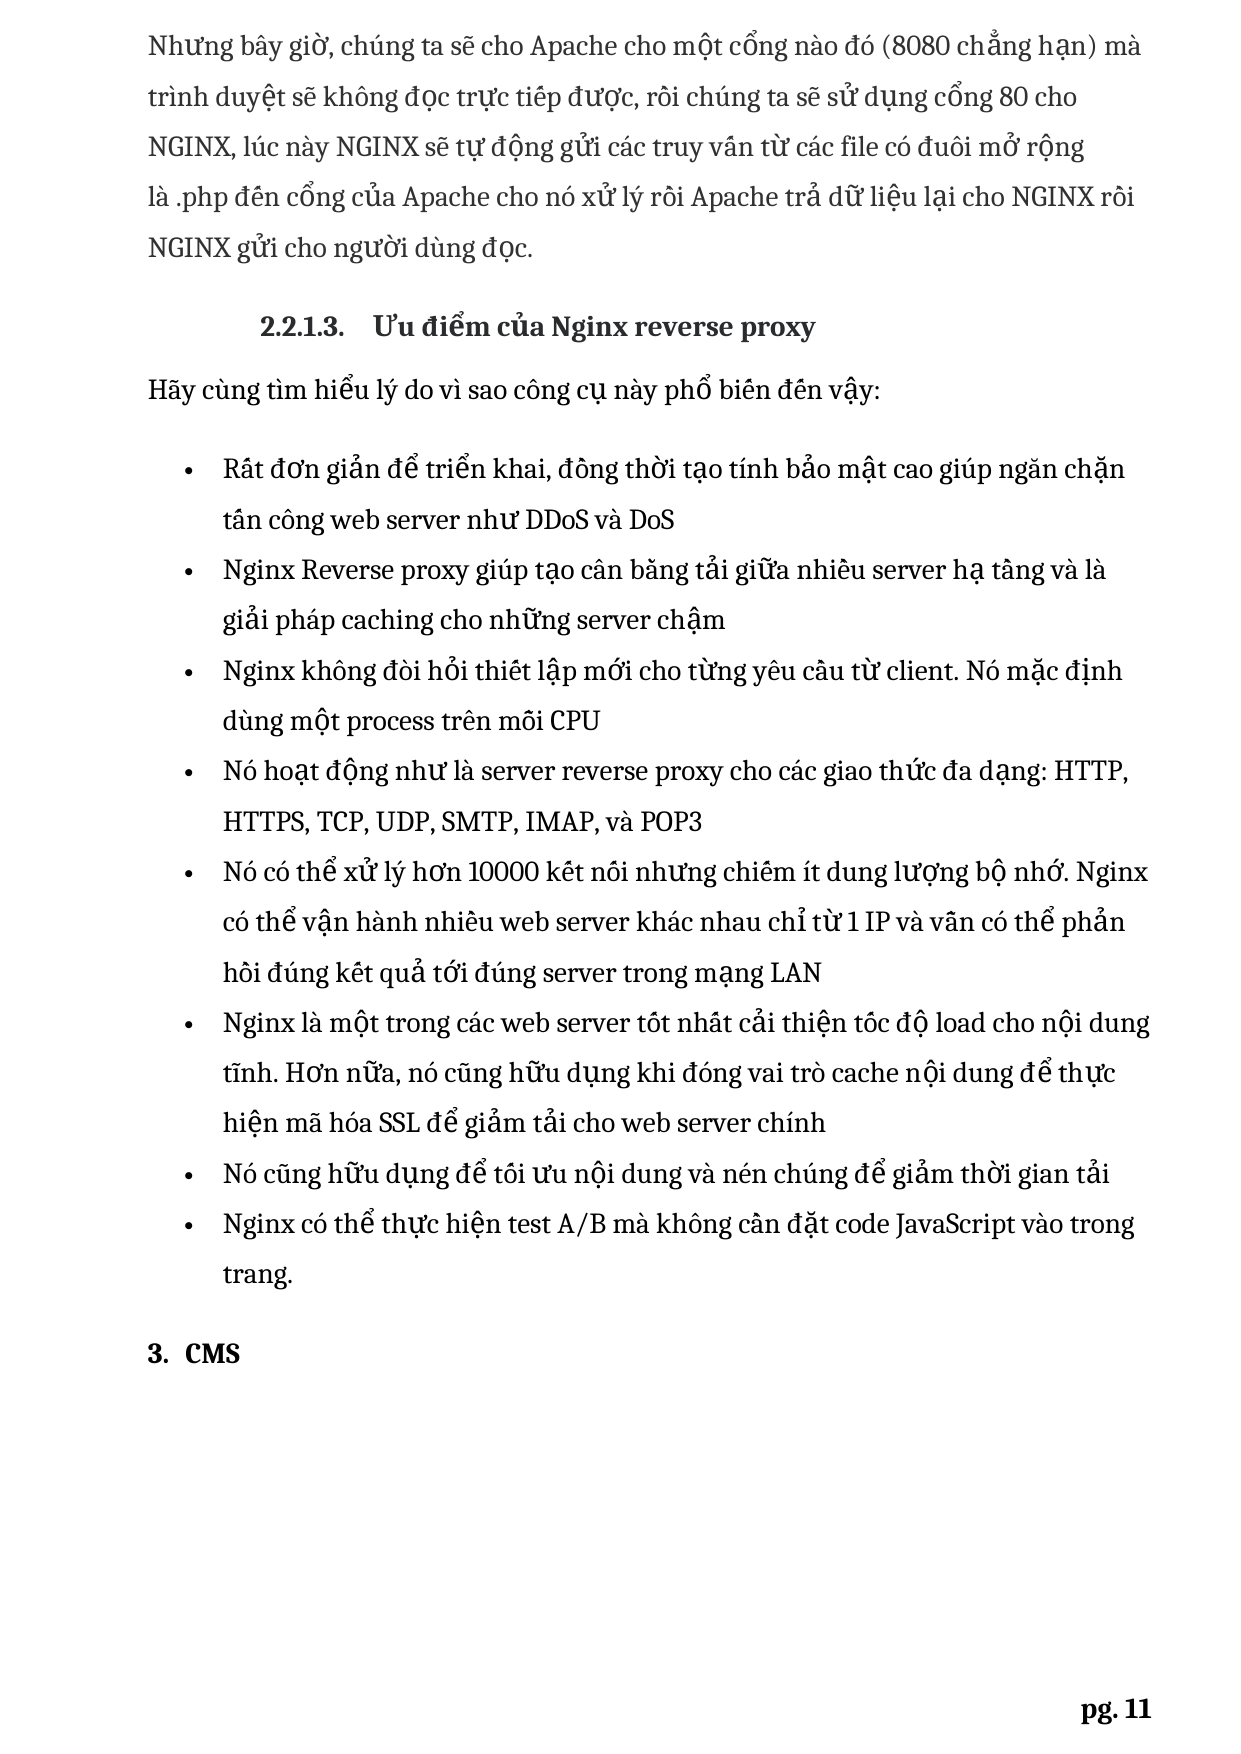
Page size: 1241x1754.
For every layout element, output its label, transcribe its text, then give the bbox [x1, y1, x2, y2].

list Ưu điểm của Nginx reverse proxy [260, 310, 1152, 344]
list Nginx có thể thực hiện test A/B mà không cần đặt code JavaScript vào trong trang. [185, 1207, 1152, 1291]
list Nó hoạt động như là server reverse proxy cho các giao thức đa dạng: HTTP, HTTPS, TCP, UDP, SMTP, IMAP, và POP3 [185, 754, 1152, 838]
list Nó cũng hữu dụng để tối ưu nội dung và nén chúng để giảm thời gian tải [185, 1157, 1152, 1191]
list Nginx Reverse proxy giúp tạo cân bằng tải giữa nhiều server hạ tầng và là giải pháp caching cho những server chậm [185, 553, 1152, 637]
list Rất đơn giản để triển khai, đồng thời tạo tính bảo mật cao giúp ngăn chặn tấn công web server như DDoS và DoS [185, 453, 1152, 536]
list Nó có thể xử lý hơn 10000 kết nối nhưng chiếm ít dung lượng bộ nhớ. Nginx có thể vận hành nhiều web server khác nhau chỉ từ 1 IP và vẫn có thể phản hồi đúng kết quả tới đúng server trong mạng LAN [185, 855, 1152, 989]
list Nginx không đòi hỏi thiết lập mới cho từng yêu cầu từ client. Nó mặc định dùng một process trên mỗi CPU [185, 654, 1152, 738]
list Nginx là một trong các web server tốt nhất cải thiện tốc độ load cho nội dung tĩnh. Hơn nữa, nó cũng hữu dụng khi đóng vai trò cache nội dung để thực hiện mã hóa SSL để giảm tải cho web server chính [185, 1006, 1152, 1140]
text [148, 29, 1152, 264]
text Hãy cùng tìm hiểu lý do vì sao công cụ này phổ biến đến vậy: [148, 373, 1152, 407]
list CMS [148, 1337, 1152, 1371]
